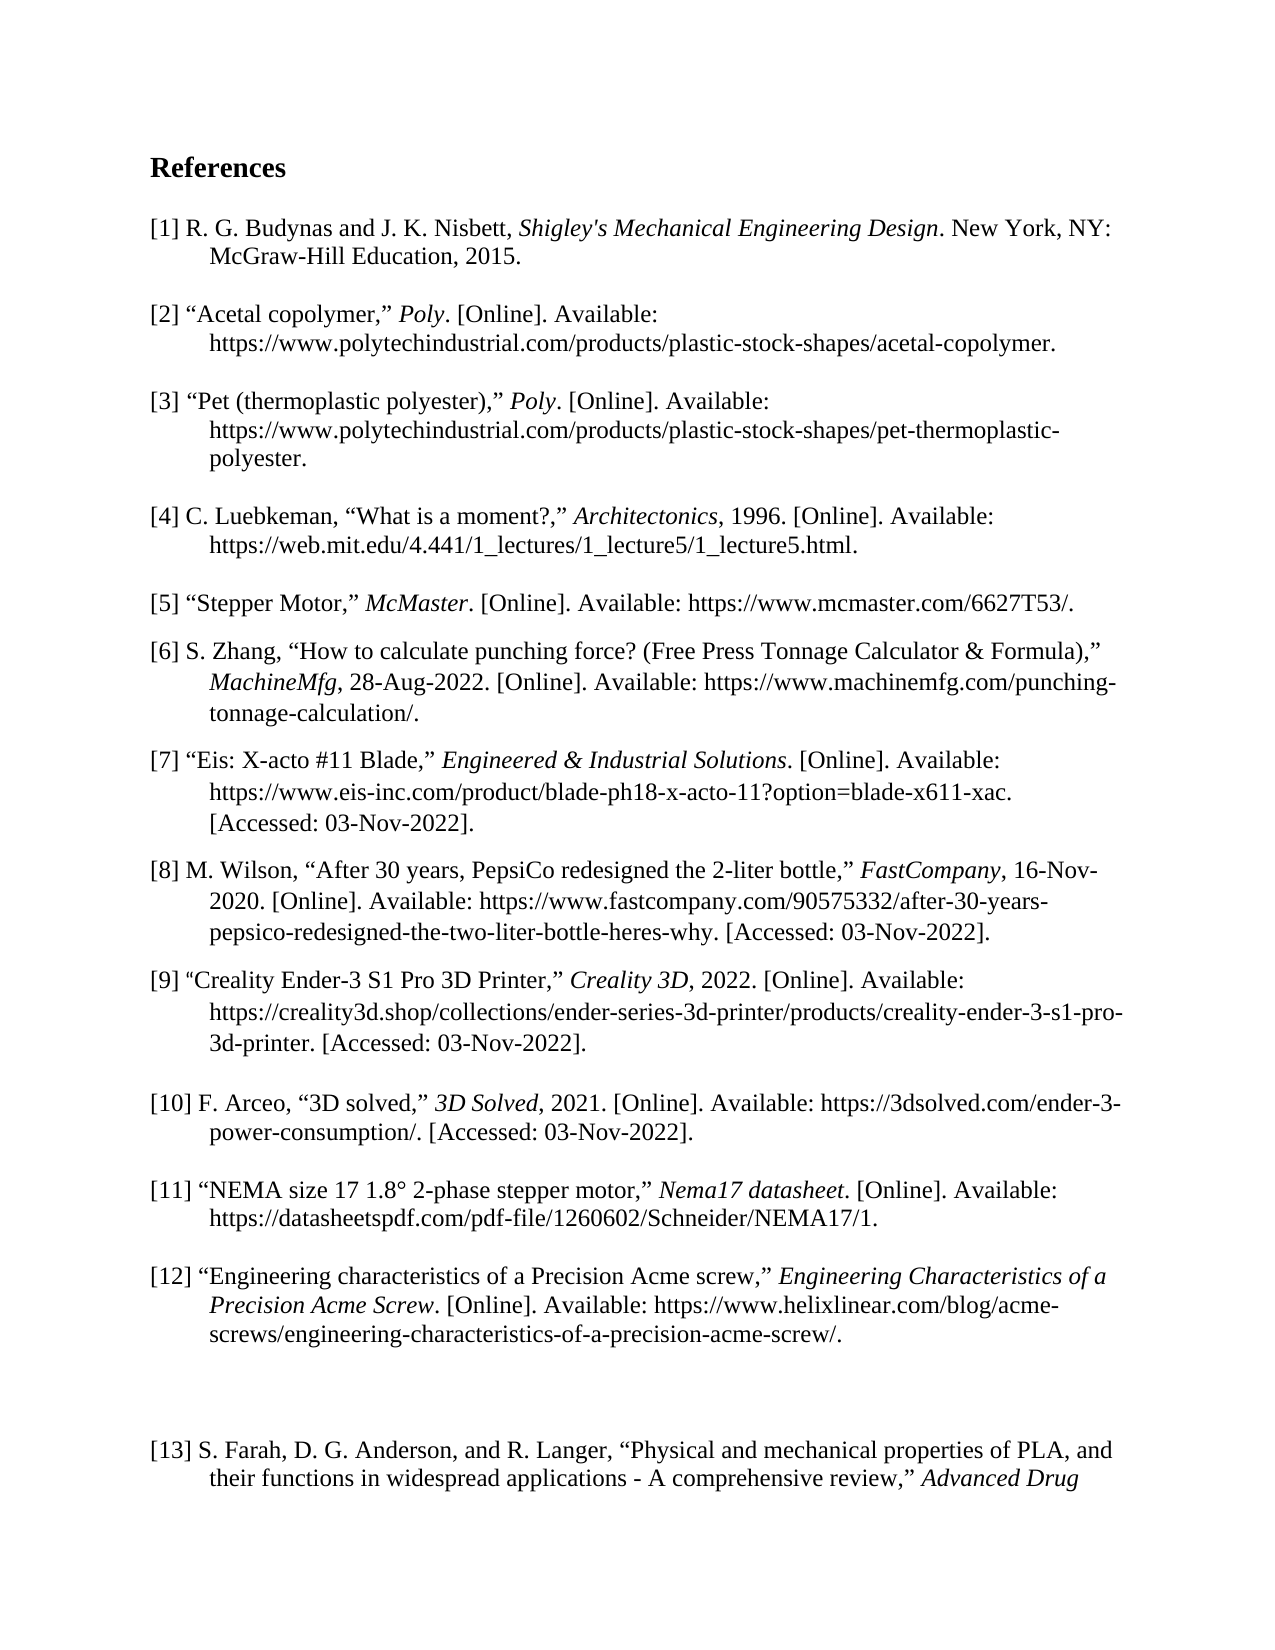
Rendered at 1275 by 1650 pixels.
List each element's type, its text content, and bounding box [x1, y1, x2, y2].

text [8] M. Wilson, “After 30 years, PepsiCo redesigned the 2-liter bottle,” FastCompany, 16-Nov-2020. [Online]. Available: https://www.fastcompany.com/90575332/after-30-years-pepsico-redesigned-the-two-liter-bottle-heres-why. [Accessed: 03-Nov-2022]. [150, 855, 1125, 946]
text [11] “NEMA size 17 1.8° 2-phase stepper motor,” Nema17 datasheet. [Online]. Available: https://datasheetspdf.com/pdf-file/1260602/Schneider/NEMA17/1. [150, 1175, 1125, 1232]
text [6] S. Zhang, “How to calculate punching force? (Free Press Tonnage Calculator & Formula),” MachineMfg, 28-Aug-2022. [Online]. Available: https://www.machinemfg.com/punching-tonnage-calculation/. [150, 636, 1125, 727]
text [2] “Acetal copolymer,” Poly. [Online]. Available: https://www.polytechindustrial.com/products/plastic-stock-shapes/acetal-copolymer. [150, 299, 1125, 357]
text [150, 1435, 1125, 1492]
text [12] “Engineering characteristics of a Precision Acme screw,” Engineering Characteristics of a Precision Acme Screw. [Online]. Available: https://www.helixlinear.com/blog/acme-screws/engineering-characteristics-of-a-precision-acme-screw/. [150, 1261, 1125, 1348]
text [7] “Eis: X-acto #11 Blade,” Engineered & Industrial Solutions. [Online]. Available: https://www.eis-inc.com/product/blade-ph18-x-acto-11?option=blade-x611-xac. [Accessed: 03-Nov-2022]. [150, 746, 1125, 836]
text [9] “Creality Ender-3 S1 Pro 3D Printer,” Creality 3D, 2022. [Online]. Available: https://creality3d.shop/collections/ender-series-3d-printer/products/creality-ender-3-s1-pro-3d-printer. [Accessed: 03-Nov-2022]. [150, 965, 1125, 1057]
text [4] C. Luebkeman, “What is a moment?,” Architectonics, 1996. [Online]. Available: https://web.mit.edu/4.441/1_lectures/1_lecture5/1_lecture5.html. [150, 501, 1125, 559]
text [10] F. Arceo, “3D solved,” 3D Solved, 2021. [Online]. Available: https://3dsolved.com/ender-3-power-consumption/. [Accessed: 03-Nov-2022]. [150, 1088, 1125, 1146]
text [1] R. G. Budynas and J. K. Nisbett, Shigley's Mechanical Engineering Design. New York, NY: McGraw-Hill Education, 2015. [150, 213, 1125, 270]
text [3] “Pet (thermoplastic polyester),” Poly. [Online]. Available: https://www.polytechindustrial.com/products/plastic-stock-shapes/pet-thermoplastic-polyester. [150, 386, 1125, 472]
text References [150, 150, 1125, 183]
text [5] “Stepper Motor,” McMaster. [Online]. Available: https://www.mcmaster.com/6627T53/. [150, 588, 1125, 617]
